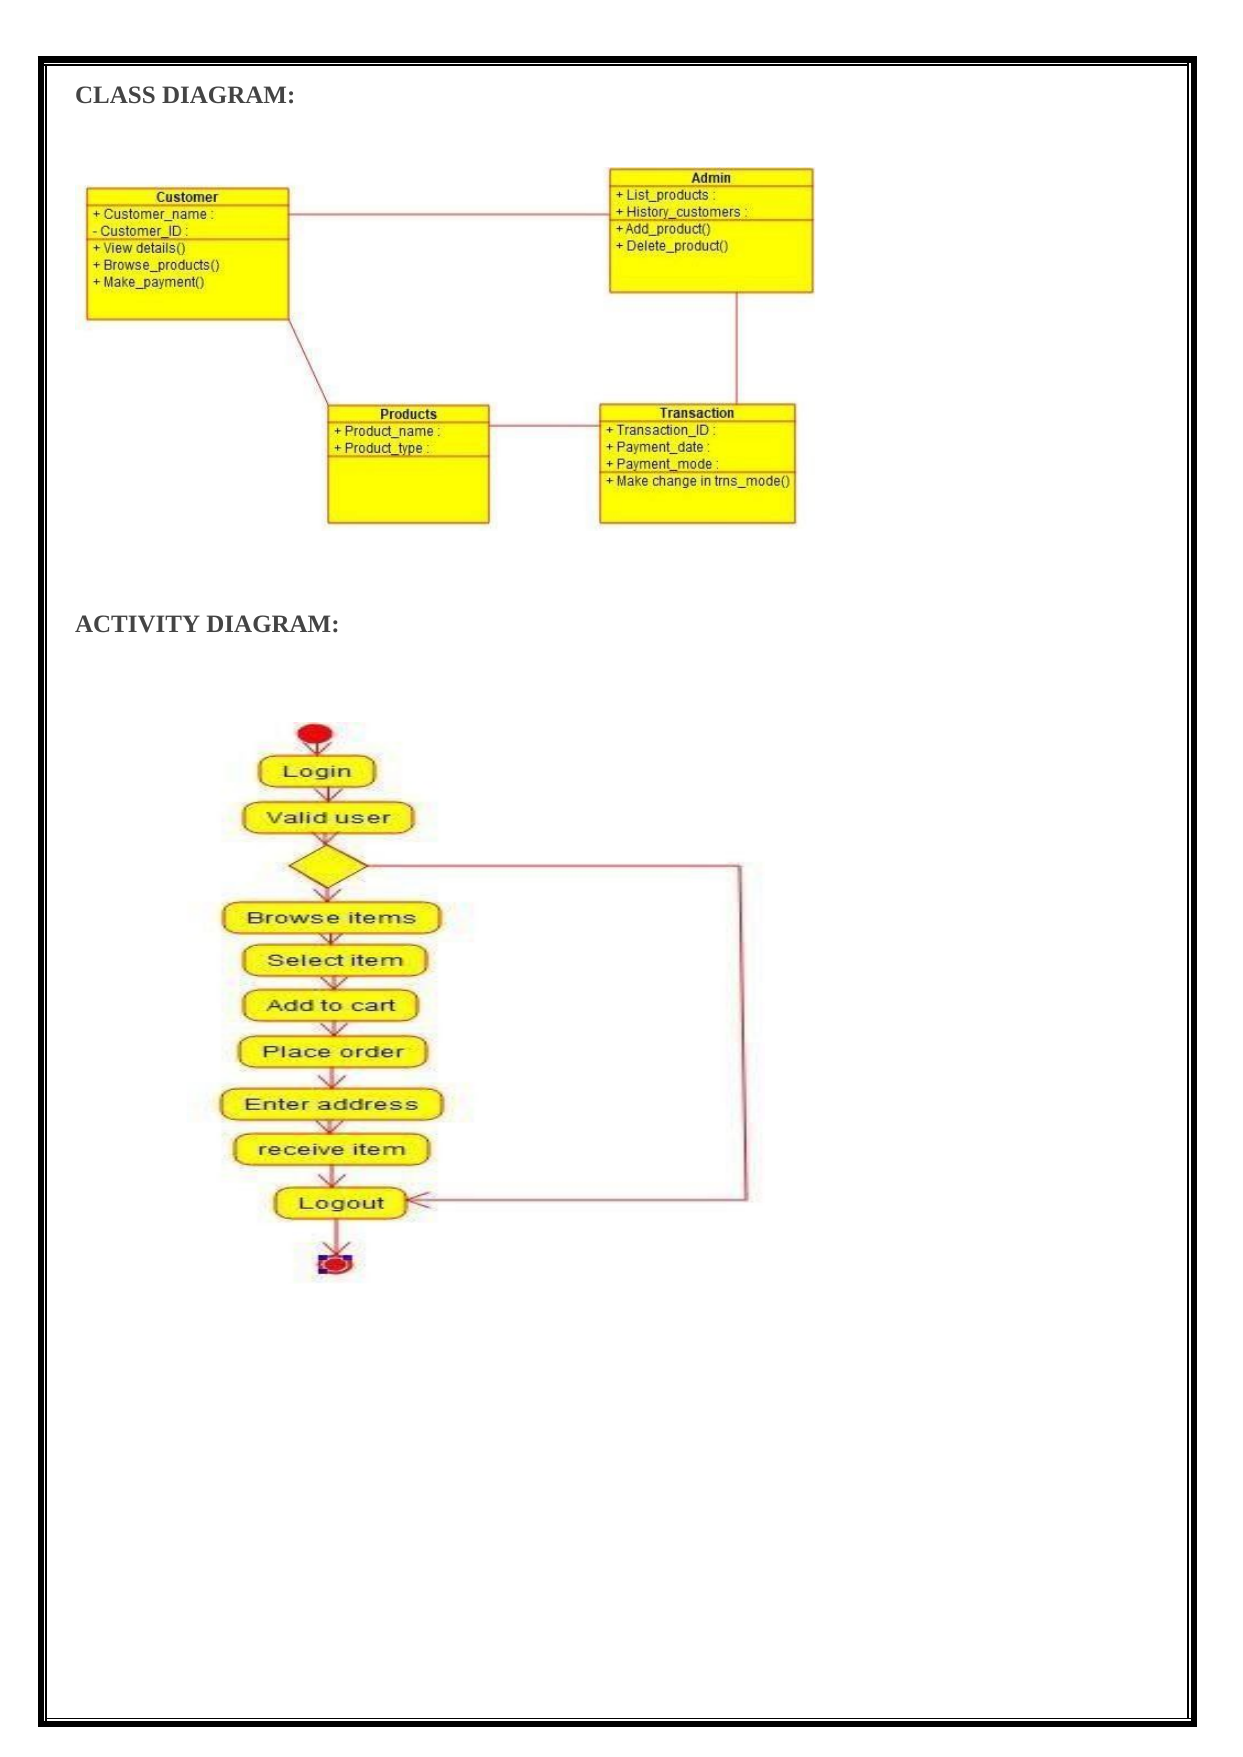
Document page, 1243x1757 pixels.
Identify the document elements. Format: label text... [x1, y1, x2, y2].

picture [75, 167, 816, 531]
picture [186, 722, 765, 1284]
text CLASS DIAGRAM: [75, 80, 1187, 109]
text ACTIVITY DIAGRAM: [75, 609, 1187, 638]
